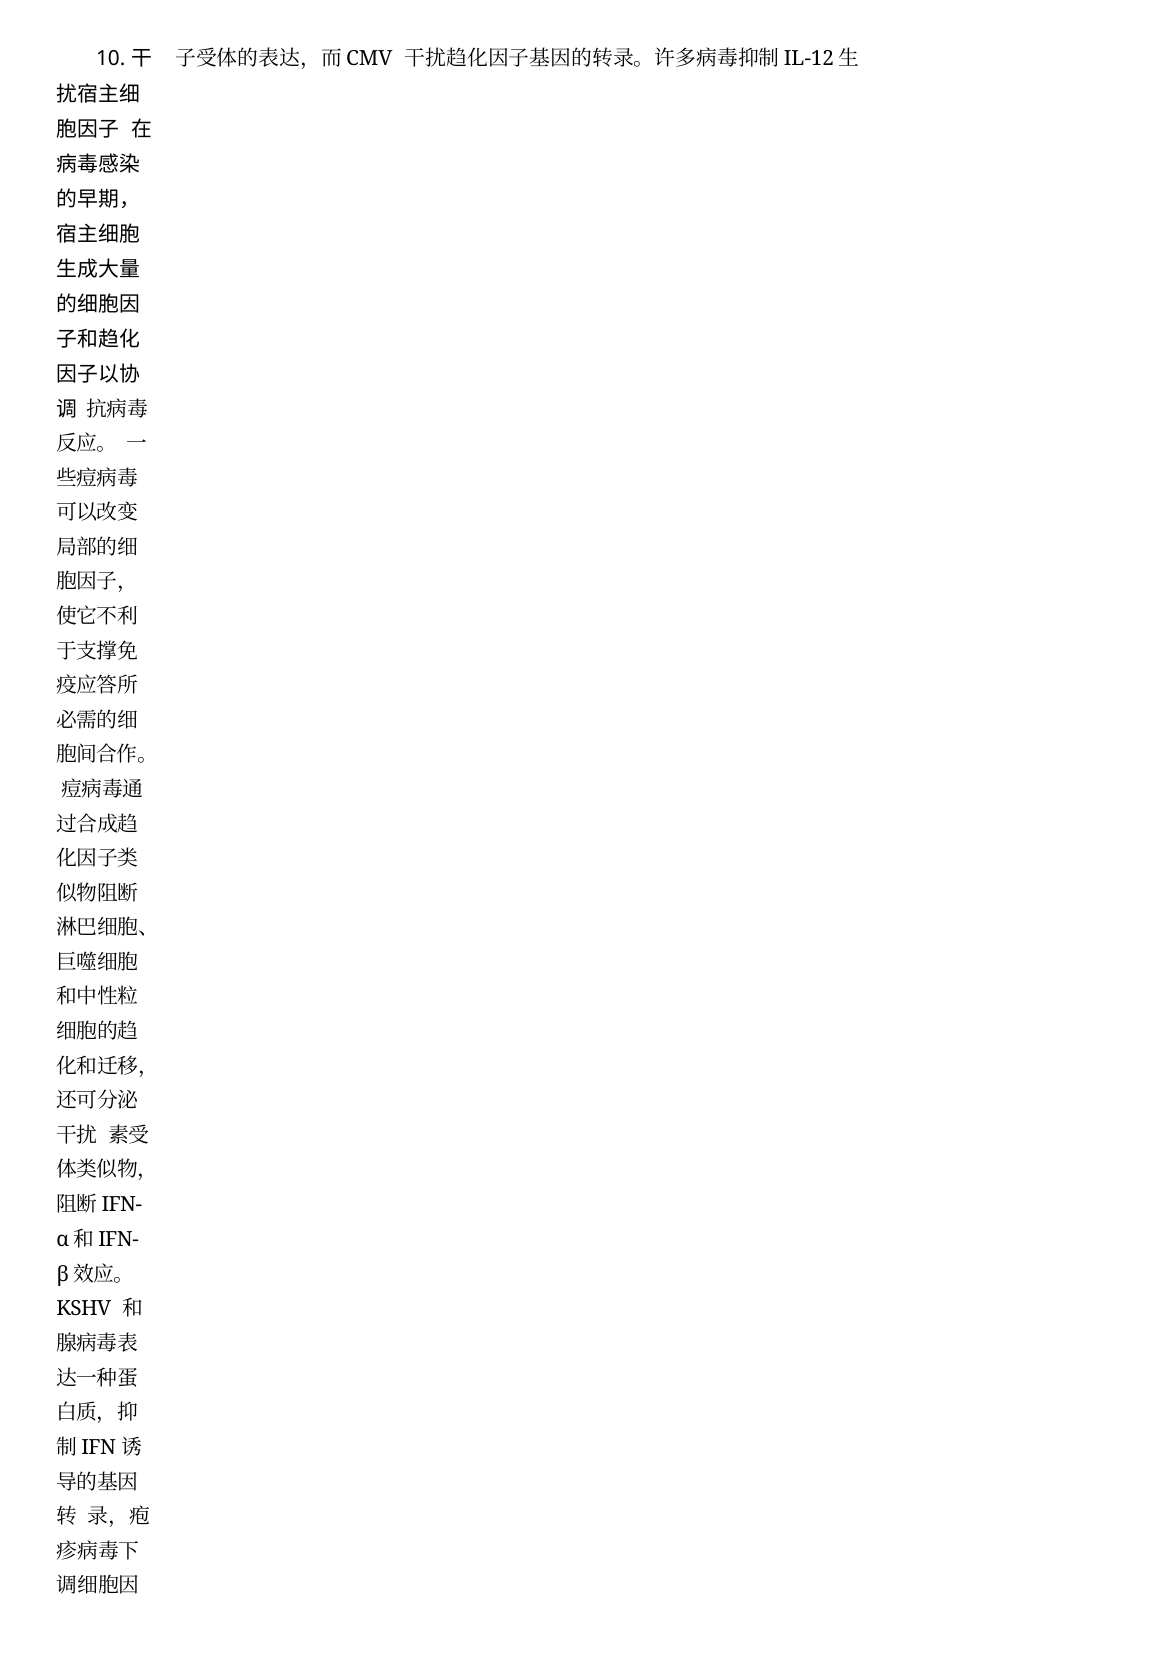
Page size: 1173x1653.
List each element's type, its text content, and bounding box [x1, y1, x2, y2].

text 10. 干扰宿主细胞因子 在病毒感染的早期，宿主细胞生成大量的细胞因子和趋化因子以协调 抗病毒反应。 一些痘病毒可以改变局部的细胞因子，使它不利于支撑免疫应答所必需的细胞间合作。 痘病毒通过合成趋化因子类似物阻断淋巴细胞、巨噬细胞和中性粒细胞的趋化和迁移，还可分泌干扰 素受体类似物，阻断IFN- α和IFN- β效应。 KSHV 和腺病毒表达一种蛋白质，抑制IFN 诱导的基因转 录，疱疹病毒下调细胞因子受体的表达，而CMV 干扰趋化因子基因的转录。许多病毒抑制IL-12生 [175, 42, 1078, 72]
text 10. 干扰宿主细胞因子 在病毒感染的早期，宿主细胞生成大量的细胞因子和趋化因子以协调 抗病毒反应。 一些痘病毒可以改变局部的细胞因子，使它不利于支撑免疫应答所必需的细胞间合作。 痘病毒通过合成趋化因子类似物阻断淋巴细胞、巨噬细胞和中性粒细胞的趋化和迁移，还可分泌干扰 素受体类似物，阻断IFN- α和IFN- β效应。 KSHV 和腺病毒表达一种蛋白质，抑制IFN 诱导的基因转 录，疱疹病毒下调细胞因子受体的表达，而CMV 干扰趋化因子基因的转录。许多病毒抑制IL-12生 [56, 42, 154, 1599]
